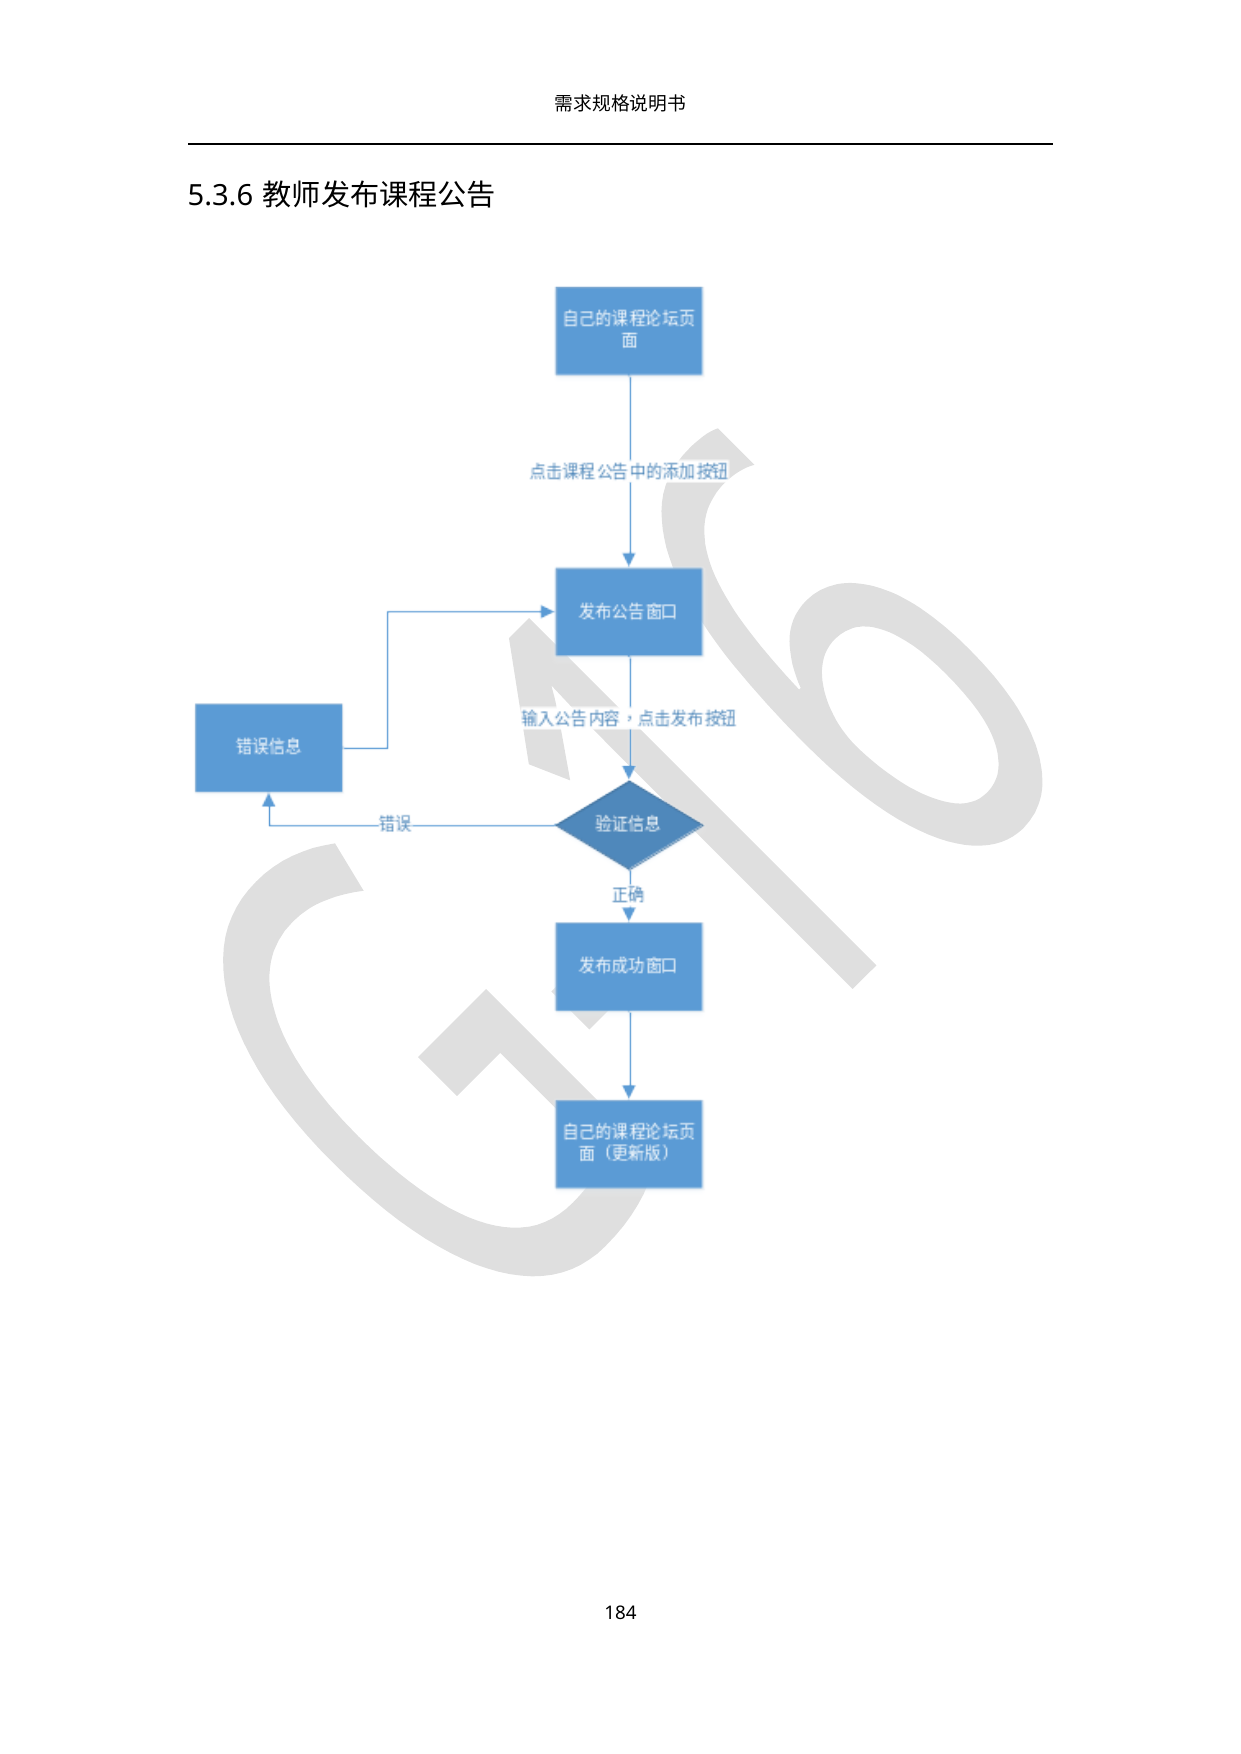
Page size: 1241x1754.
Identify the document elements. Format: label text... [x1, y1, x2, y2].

subtitle 教师发布课程公告 [187, 160, 1053, 225]
